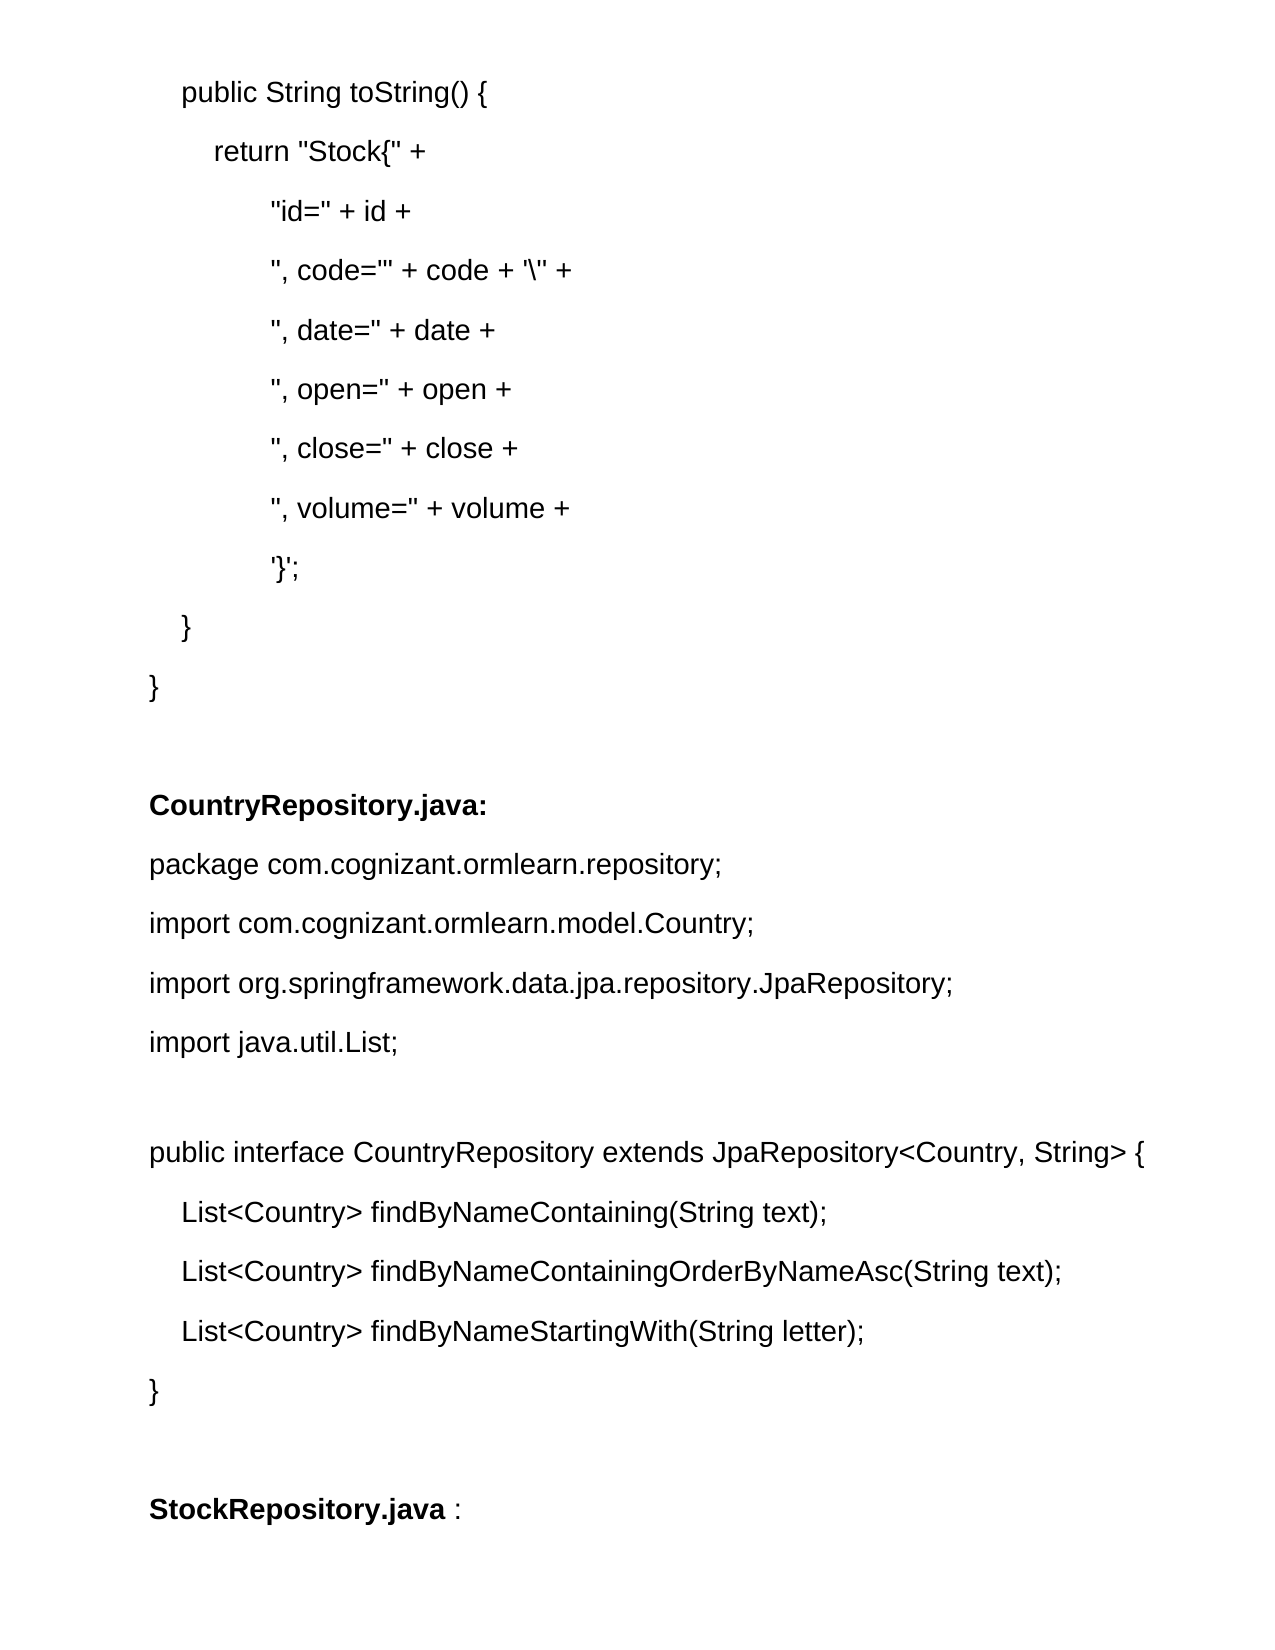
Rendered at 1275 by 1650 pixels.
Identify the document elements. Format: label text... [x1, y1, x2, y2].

text public String toString() { [149, 75, 1200, 108]
text "id=" + id + [149, 194, 1200, 227]
text } [149, 669, 1200, 702]
text '}'; [149, 550, 1200, 583]
text ", volume=" + volume + [149, 491, 1200, 524]
text ", date=" + date + [149, 312, 1200, 346]
text ", code='" + code + '\'' + [149, 253, 1200, 287]
text } [149, 609, 1200, 643]
text StockRepository.java : [149, 1492, 1200, 1525]
text package com.cognizant.ormlearn.repository; [149, 847, 1200, 880]
text import com.cognizant.ormlearn.model.Country; [149, 906, 1200, 940]
text List<Country> findByNameStartingWith(String letter); [149, 1313, 1200, 1347]
text import org.springframework.data.jpa.repository.JpaRepository; [149, 966, 1200, 999]
text return "Stock{" + [149, 134, 1200, 168]
text public interface CountryRepository extends JpaRepository<Country, String> { [149, 1135, 1200, 1169]
text List<Country> findByNameContainingOrderByNameAsc(String text); [149, 1254, 1200, 1288]
text } [149, 1373, 1200, 1406]
text CountryRepository.java: [149, 787, 1200, 821]
text ", close=" + close + [149, 431, 1200, 465]
text List<Country> findByNameContaining(String text); [149, 1195, 1200, 1228]
text ", open=" + open + [149, 372, 1200, 405]
text import java.util.List; [149, 1025, 1200, 1058]
